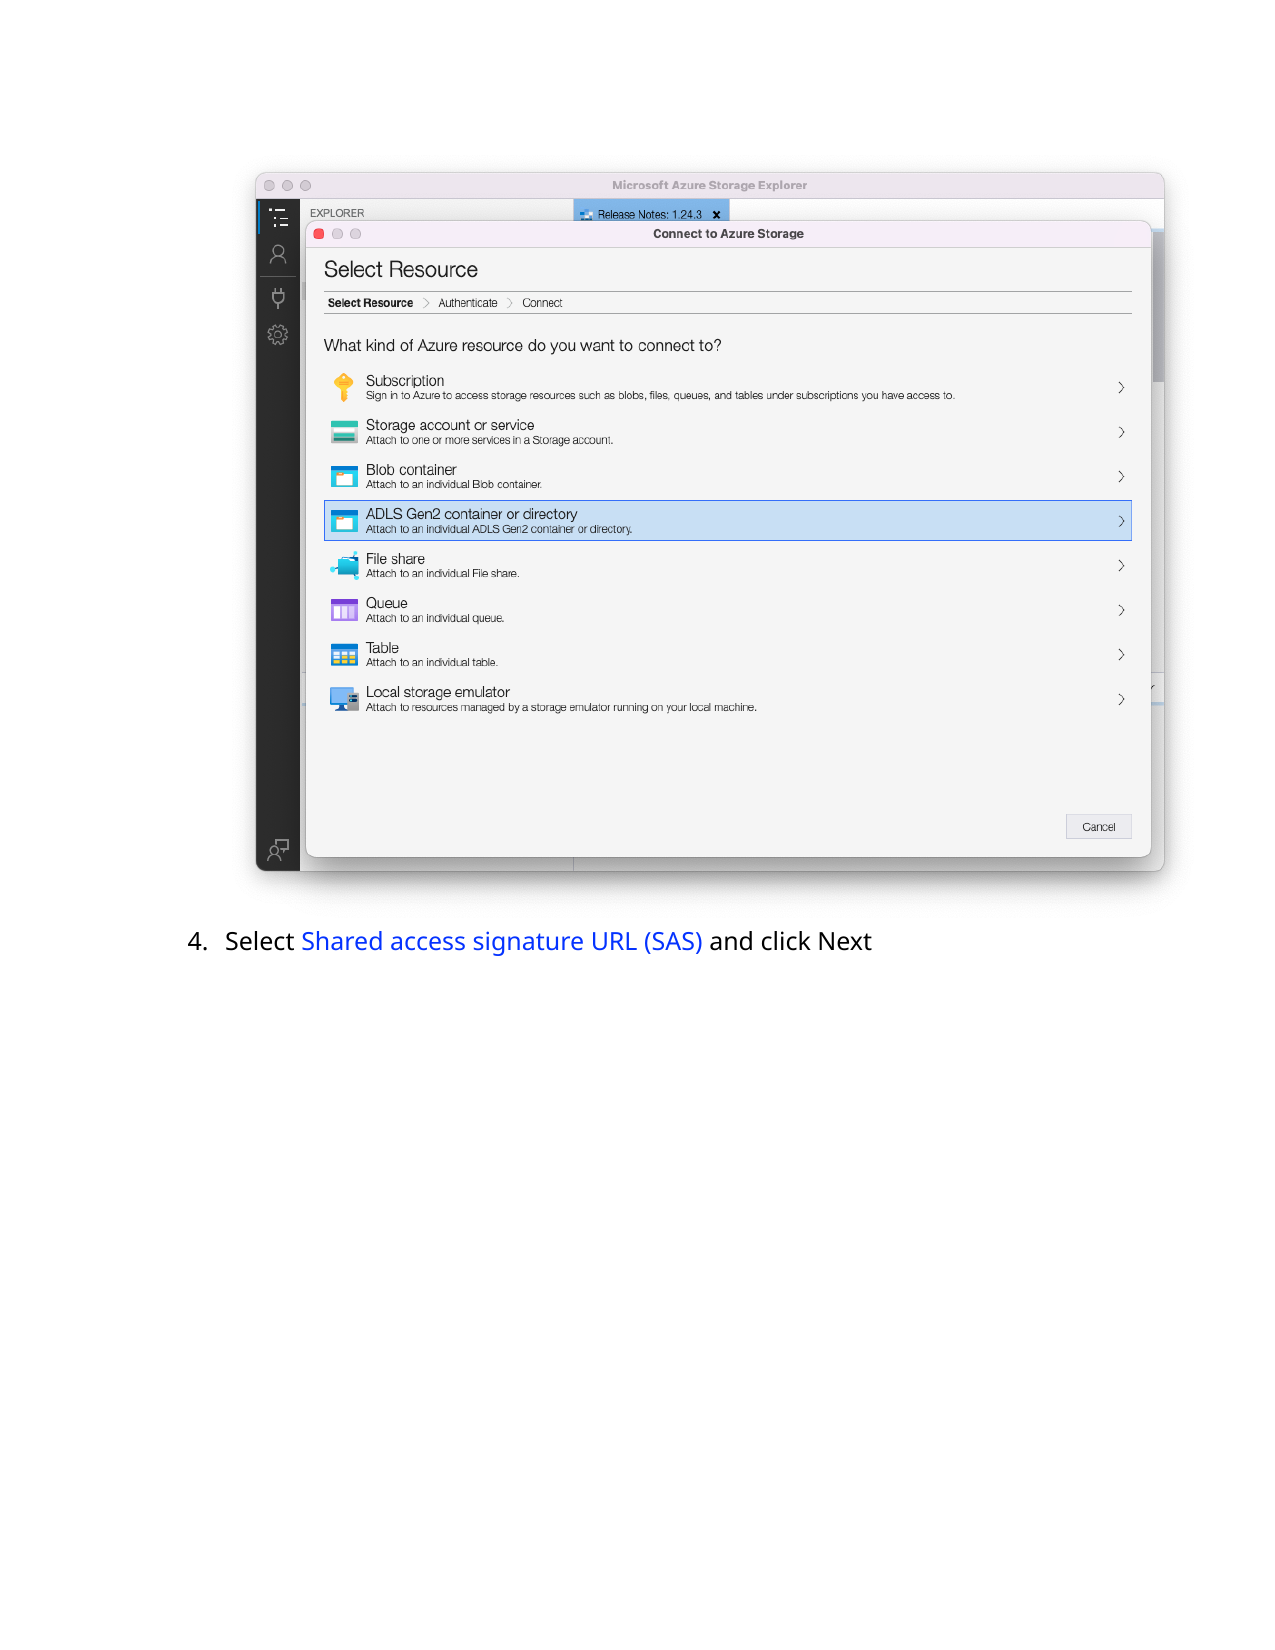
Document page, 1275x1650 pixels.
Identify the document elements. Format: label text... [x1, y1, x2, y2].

list Select Shared access signature URL (SAS) and click Next [187, 924, 1125, 958]
picture [225, 150, 1200, 924]
